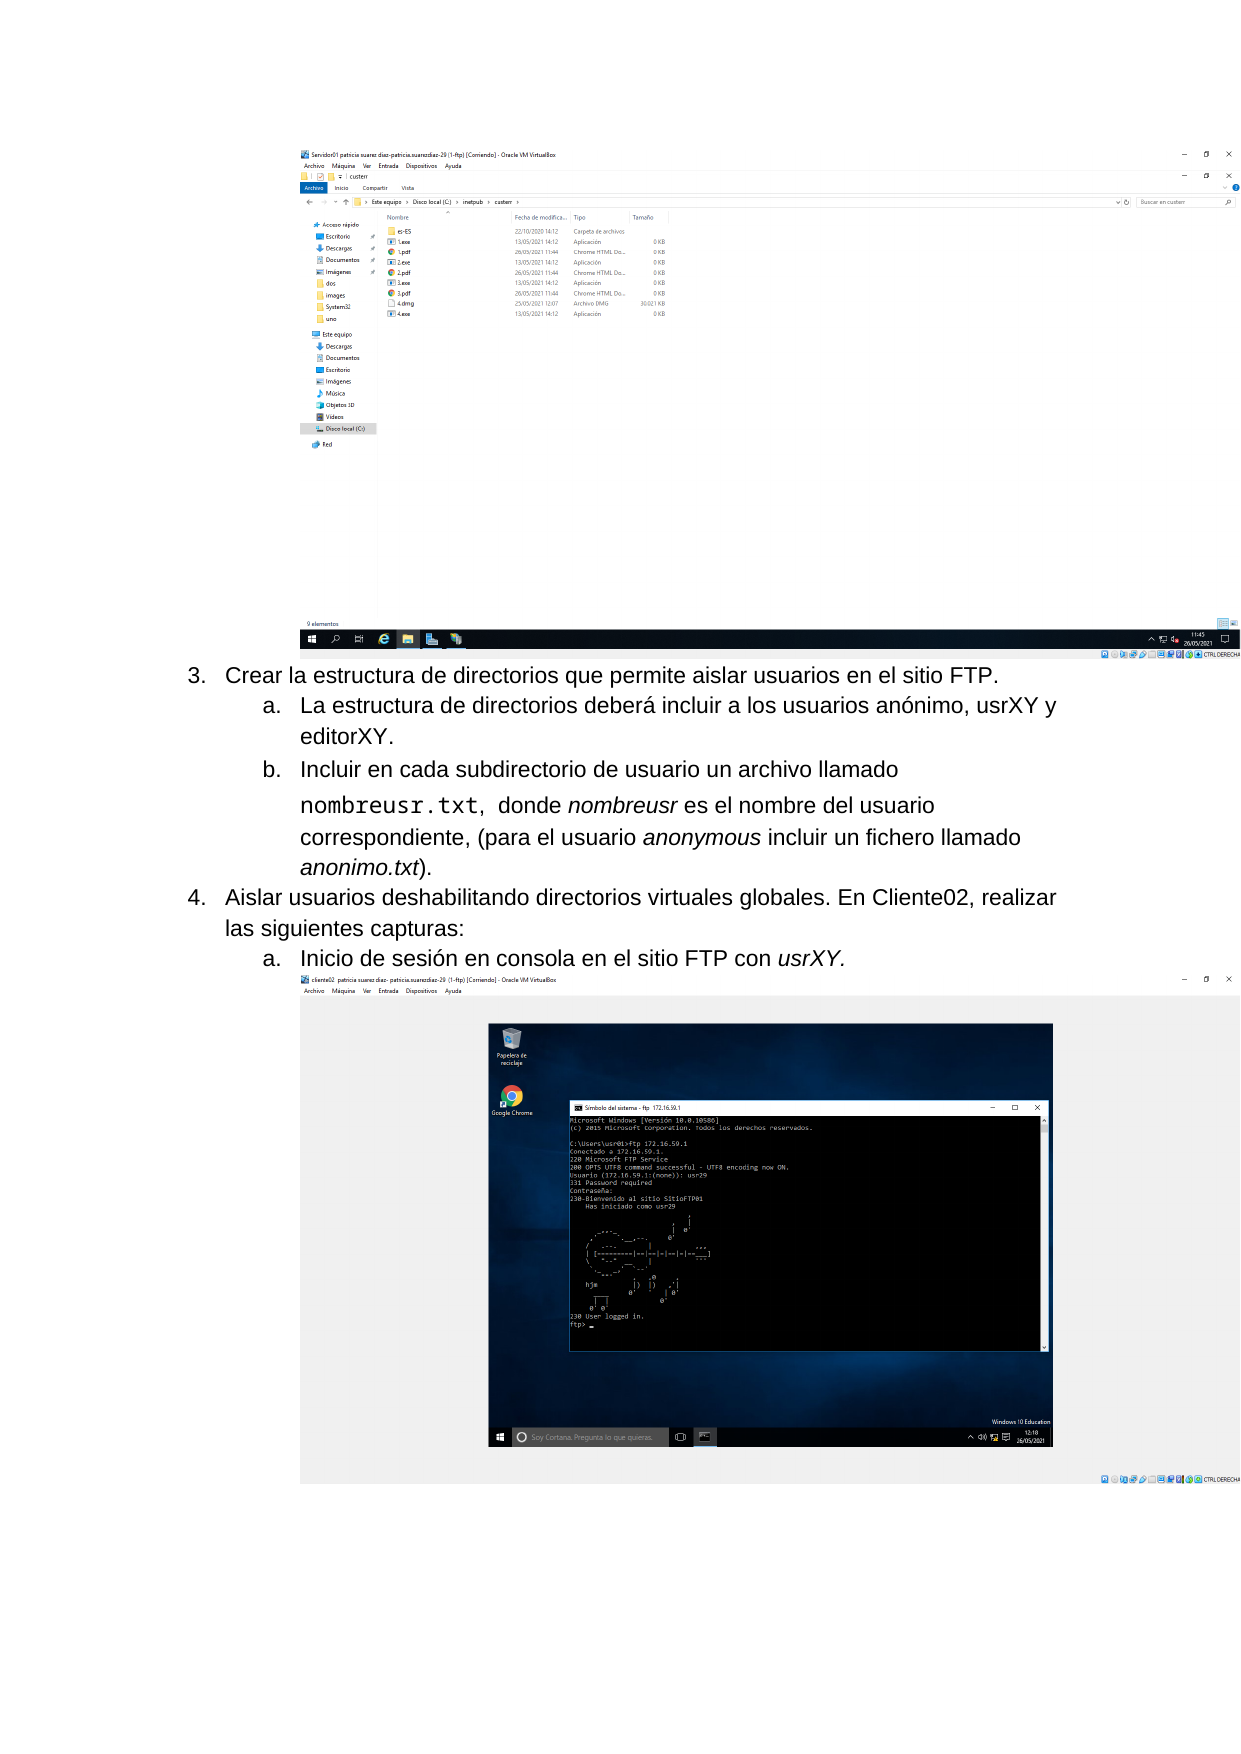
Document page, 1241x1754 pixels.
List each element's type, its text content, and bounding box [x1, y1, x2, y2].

list La estructura de directorios deberá incluir a los usuarios anónimo, usrXY y editorXY. [262, 692, 1090, 749]
picture [300, 975, 1241, 1484]
list Incluir en cada subdirectorio de usuario un archivo llamado nombreusr.txt, donde nombreusr es el nombre del usuario correspondiente, (para el usuario anonymous incluir un fichero llamado anonimo.txt). [262, 753, 1090, 880]
list Inicio de sesión en consola en el sitio FTP con usrXY. [262, 945, 1090, 971]
list Aislar usuarios deshabilitando directorios virtuales globales. En Cliente02, realizar las siguientes capturas: [187, 884, 1090, 941]
picture [300, 150, 1241, 659]
list Crear la estructura de directorios que permite aislar usuarios en el sitio FTP. [187, 662, 1090, 688]
